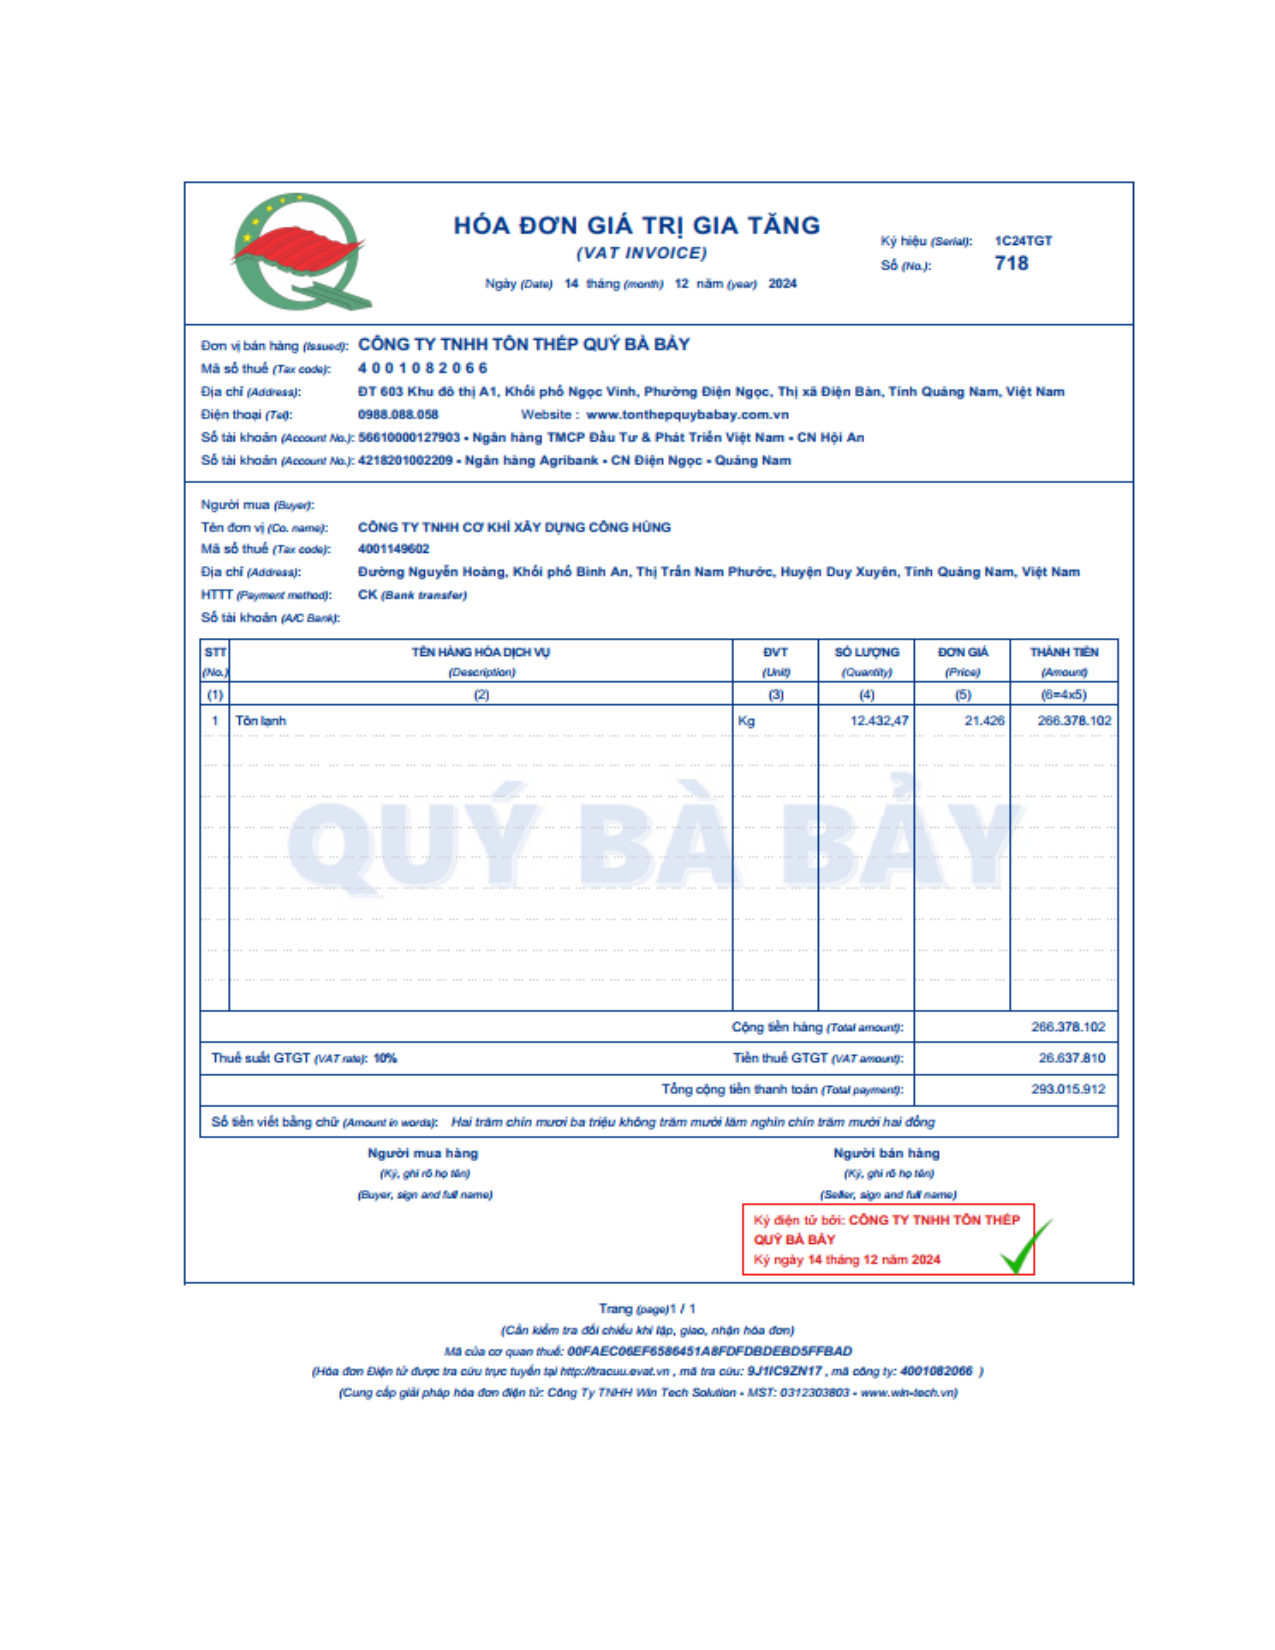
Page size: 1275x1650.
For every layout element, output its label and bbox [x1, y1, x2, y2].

picture [150, 149, 1169, 1528]
